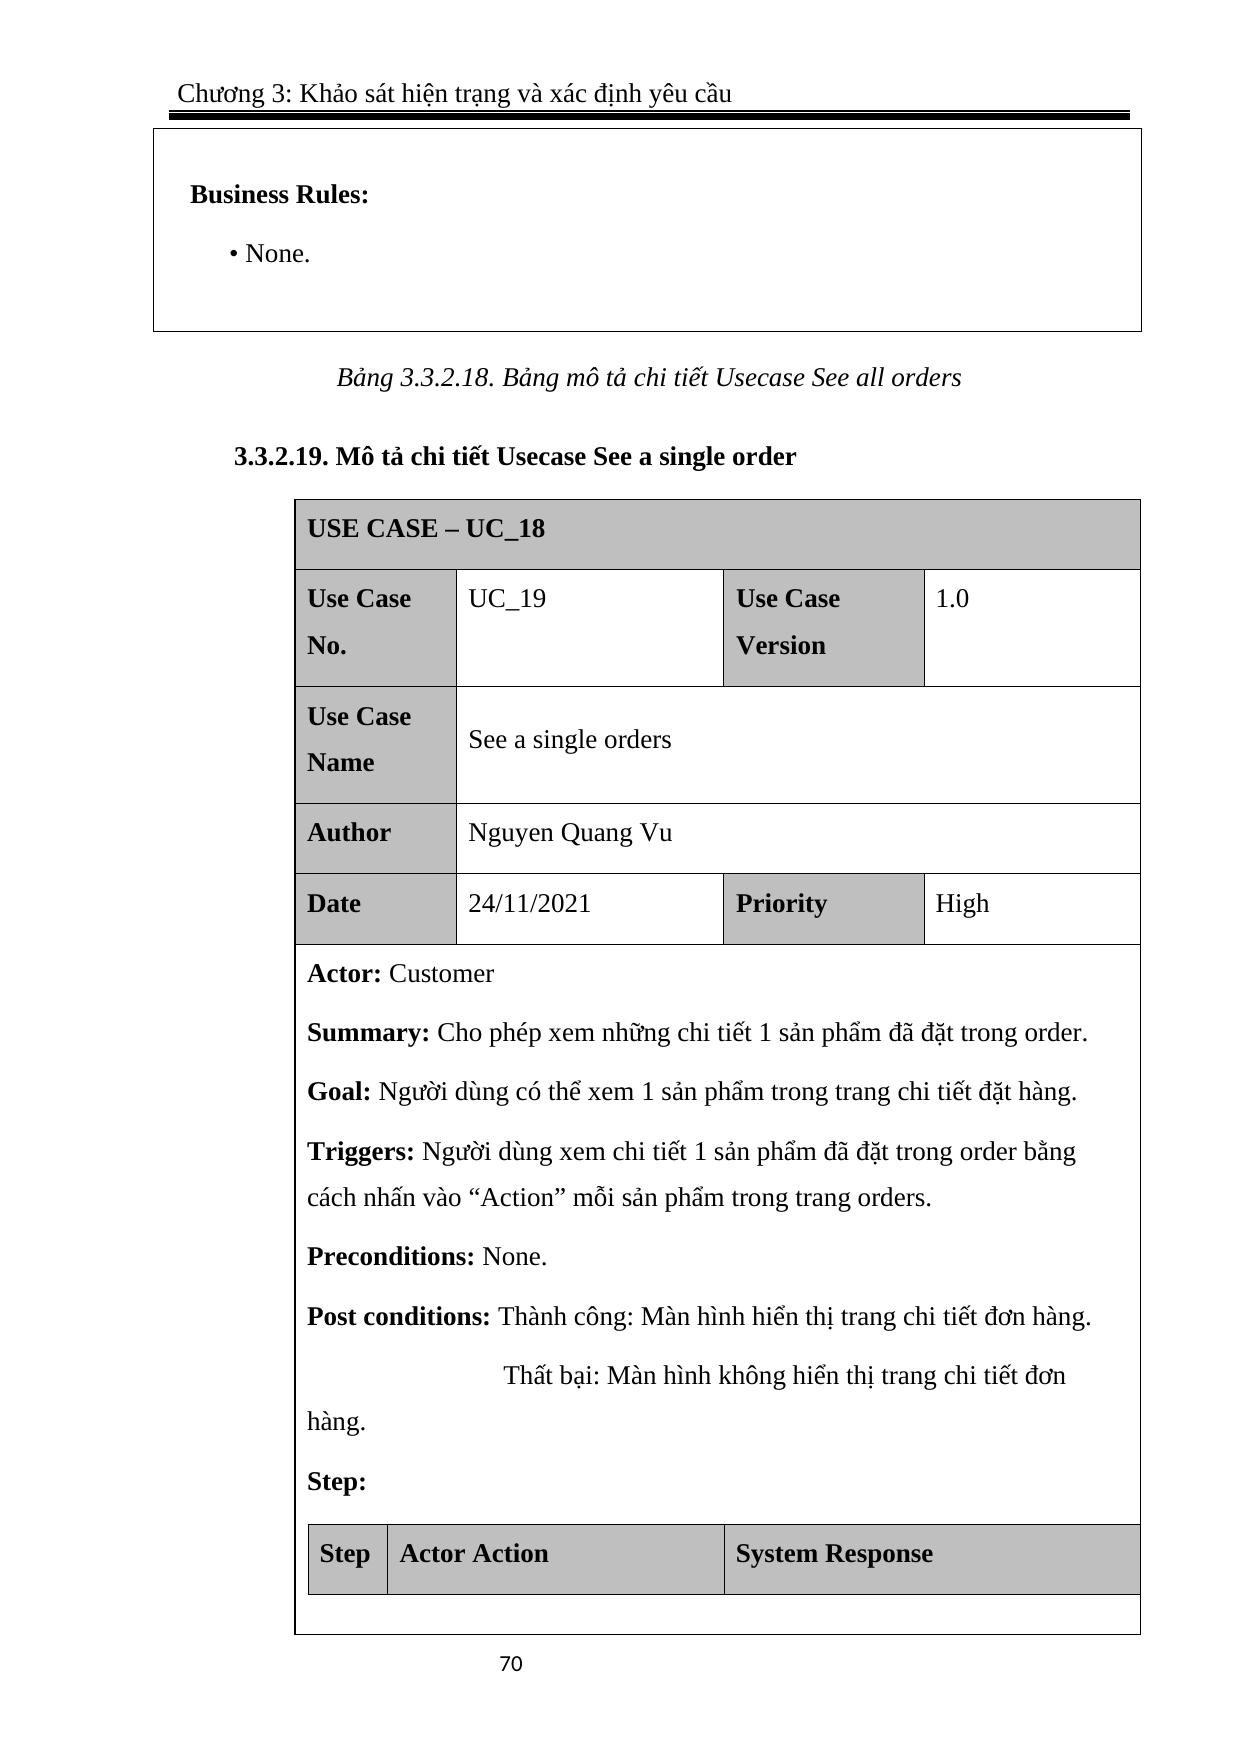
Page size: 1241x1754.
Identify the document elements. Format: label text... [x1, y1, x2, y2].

table_cell Priority [724, 874, 924, 944]
table_cell UC_19 [457, 570, 723, 686]
subtitle Bảng 3.3.2.18. Bảng mô tả chi tiết Usecase See all orders [177, 361, 1122, 392]
table_cell High [925, 874, 1140, 944]
table_cell Use Case No. [296, 570, 456, 686]
table_cell Use Case Name [296, 687, 456, 803]
table_header USE CASE – UC_18 [296, 500, 1140, 569]
subtitle 3.3.2.19. Mô tả chi tiết Usecase See a single order [177, 439, 1122, 471]
table_cell Date [296, 874, 456, 944]
table_cell See a single orders [457, 687, 1140, 803]
table_cell [154, 129, 178, 331]
table_cell Business Rules: • None. [179, 129, 1096, 331]
table_cell Author [296, 804, 456, 873]
table_cell 24/11/2021 [457, 874, 723, 944]
table_cell Use Case Version [724, 570, 924, 686]
table_cell Nguyen Quang Vu [457, 804, 1140, 873]
table_cell 1.0 [925, 570, 1140, 686]
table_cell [296, 945, 1140, 1634]
table_cell [1096, 129, 1141, 331]
